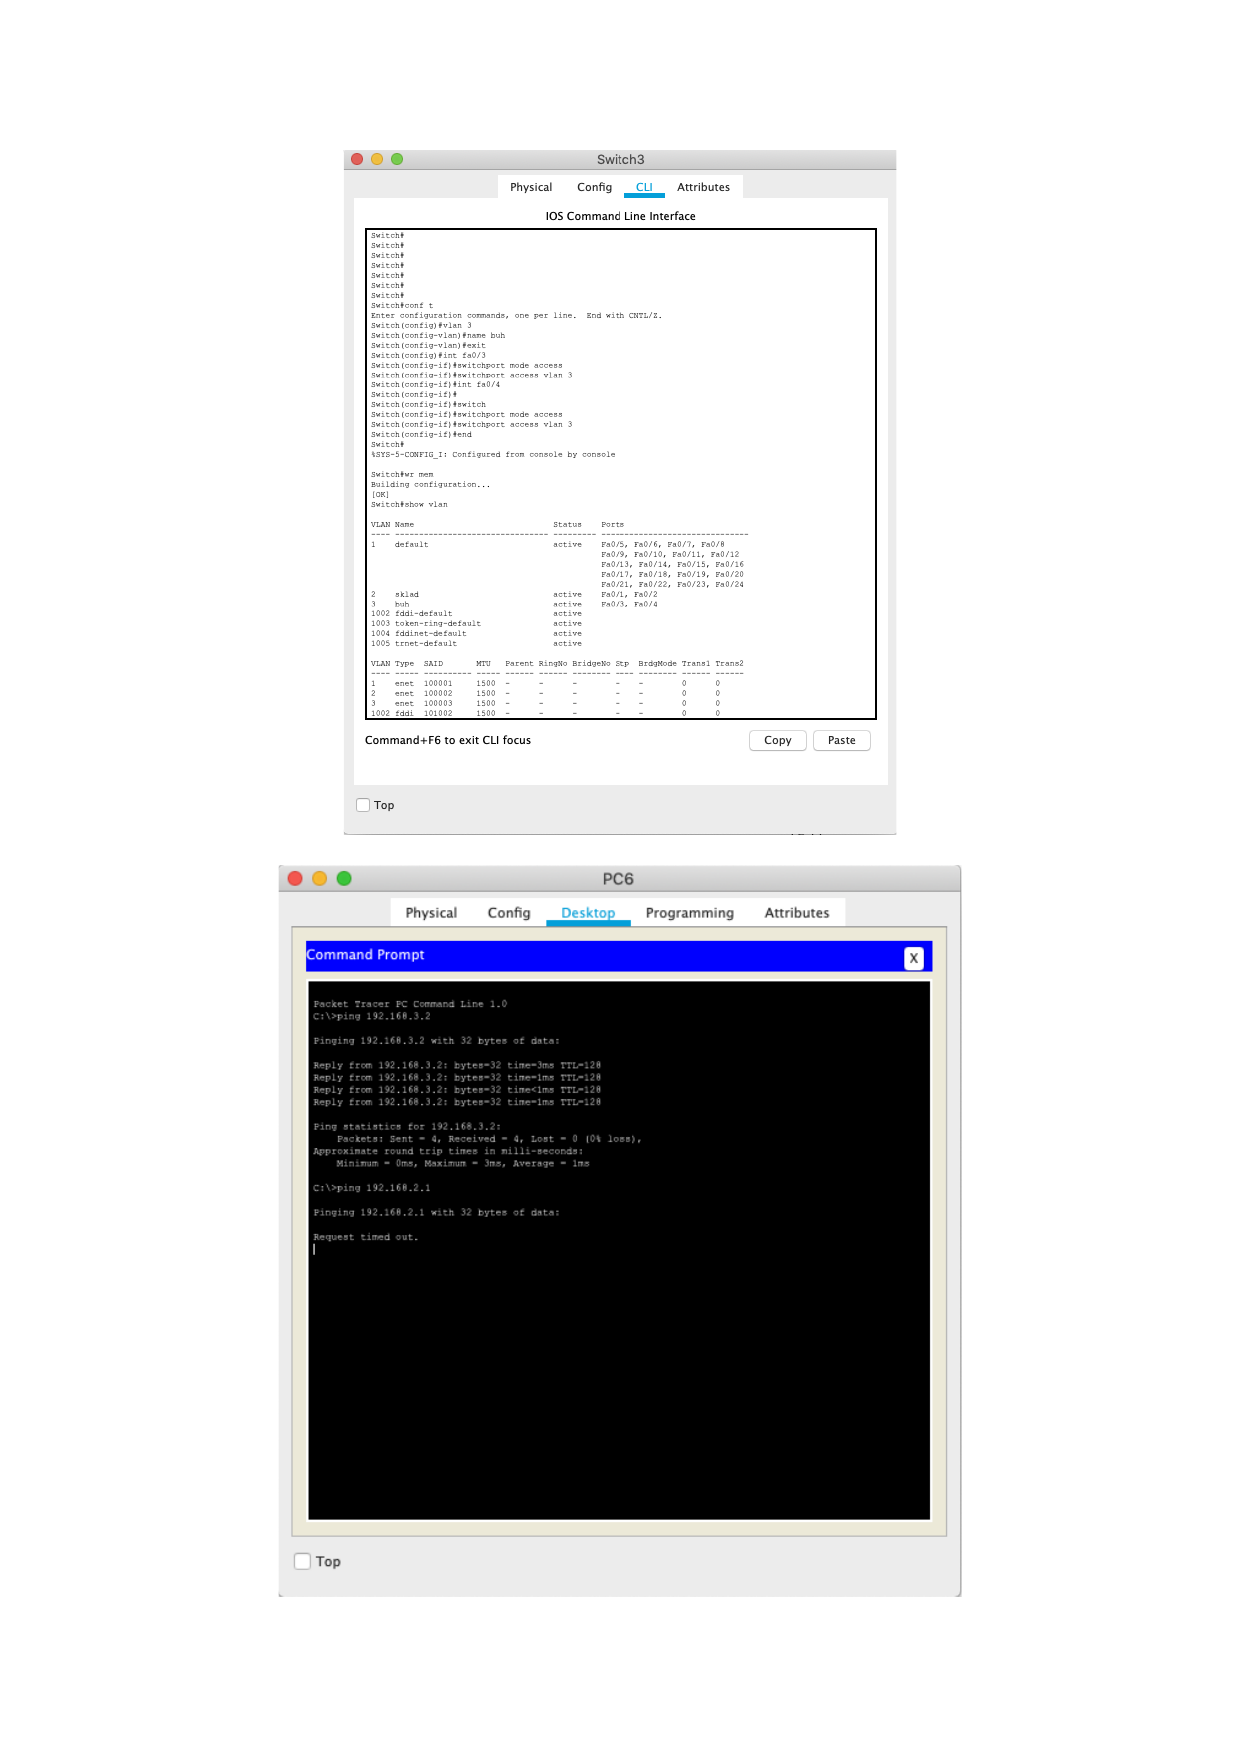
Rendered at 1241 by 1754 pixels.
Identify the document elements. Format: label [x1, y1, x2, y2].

picture [343, 150, 897, 835]
picture [278, 865, 962, 1597]
